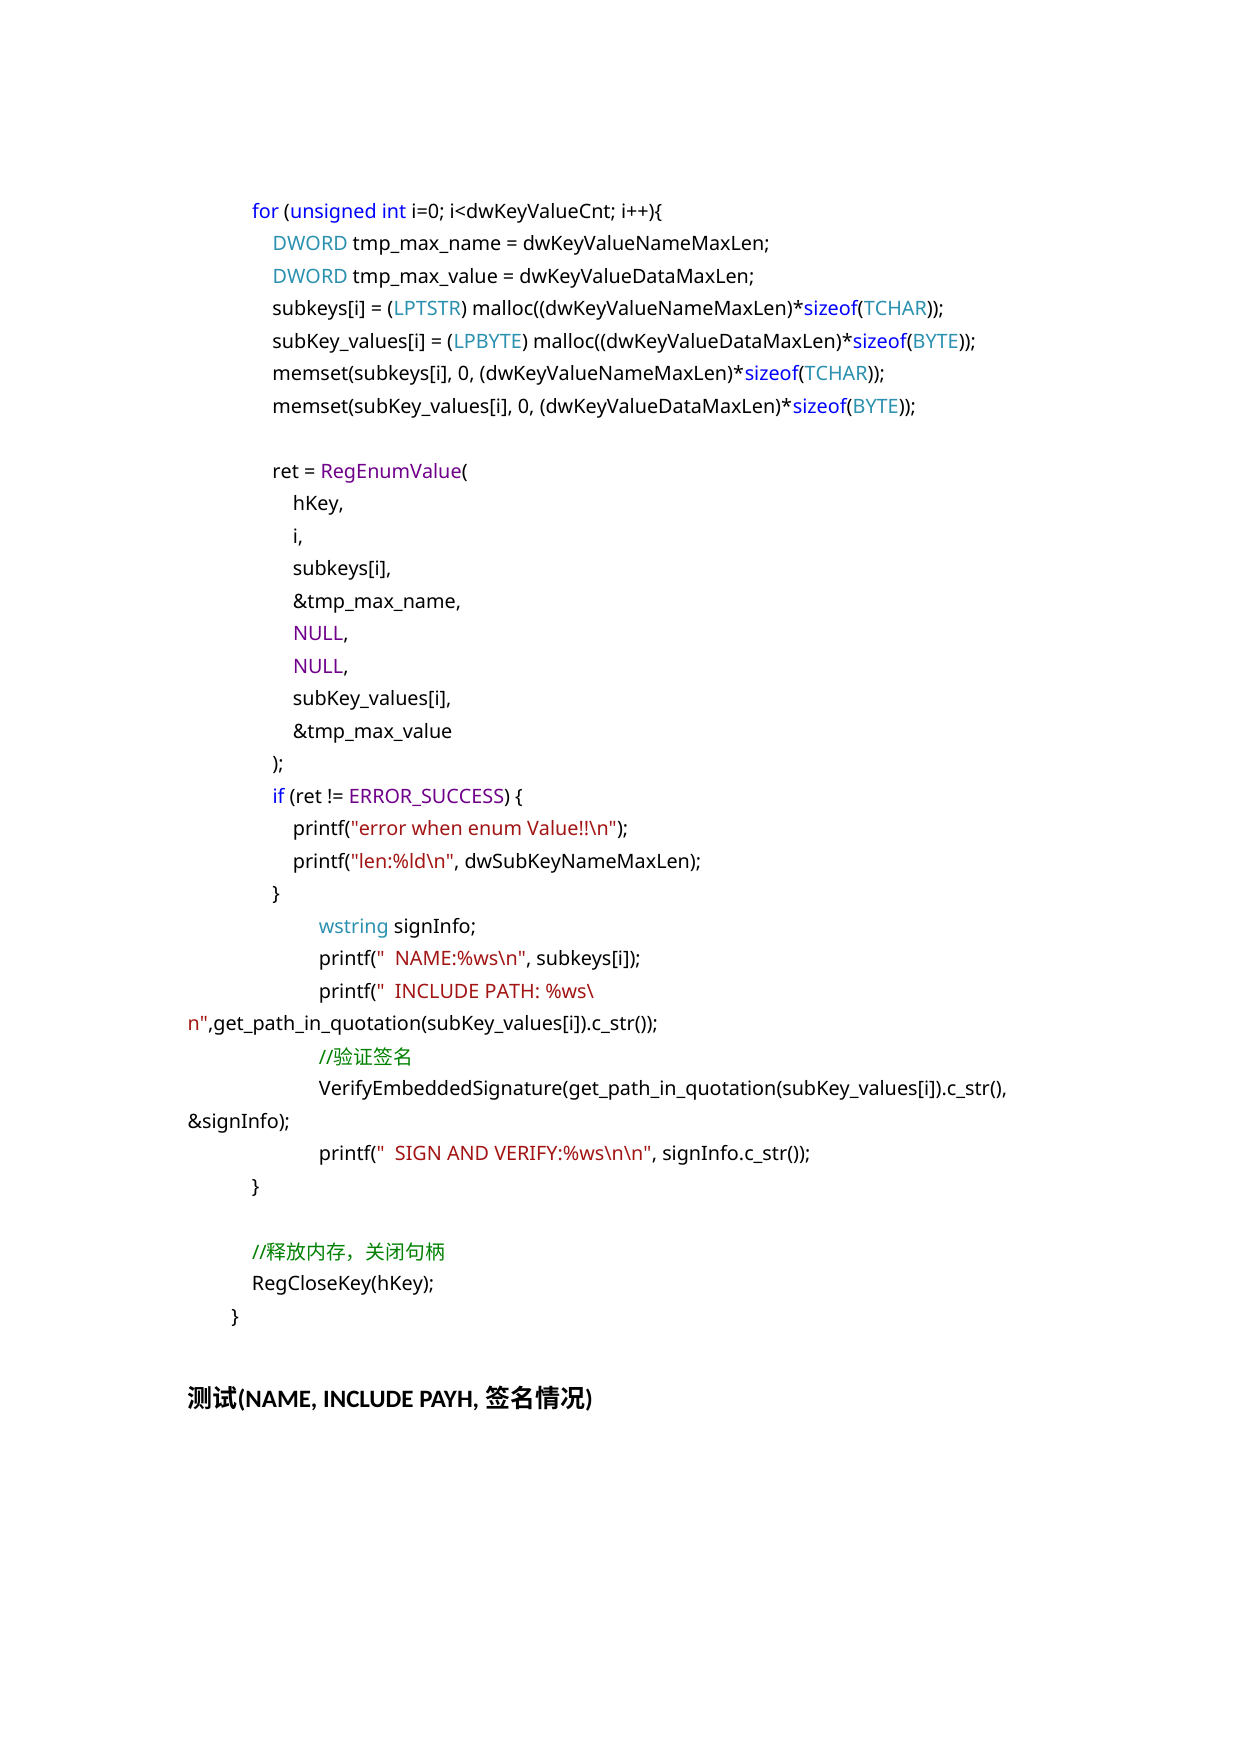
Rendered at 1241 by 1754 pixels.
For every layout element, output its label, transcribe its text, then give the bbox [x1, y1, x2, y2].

text } [187, 1169, 1053, 1202]
text &tmp_max_value [187, 714, 1053, 747]
text subKey_values[i] = (LPBYTE) malloc((dwKeyValueDataMaxLen)*sizeof(BYTE)); [187, 324, 1053, 357]
text //验证签名 [187, 1039, 1053, 1072]
text //释放内存，关闭句柄 [187, 1234, 1053, 1267]
text if (ret != ERROR_SUCCESS) { [187, 779, 1053, 812]
text subkeys[i], [187, 552, 1053, 584]
text memset(subkeys[i], 0, (dwKeyValueNameMaxLen)*sizeof(TCHAR)); [187, 357, 1053, 389]
text printf(" INCLUDE PATH: %ws\n",get_path_in_quotation(subKey_values[i]).c_str()); [187, 974, 1053, 1039]
text hKey, [187, 487, 1053, 519]
text ); [187, 747, 1053, 779]
text 测试(NAME, INCLUDE PAYH, 签名情况) [187, 1364, 1053, 1429]
text DWORD tmp_max_value = dwKeyValueDataMaxLen; [187, 259, 1053, 292]
text printf("len:%ld\n", dwSubKeyNameMaxLen); [187, 844, 1053, 877]
text DWORD tmp_max_name = dwKeyValueNameMaxLen; [187, 227, 1053, 259]
text RegCloseKey(hKey); [187, 1267, 1053, 1299]
text } [187, 877, 1053, 909]
text NULL, [187, 649, 1053, 682]
text printf(" NAME:%ws\n", subkeys[i]); [187, 942, 1053, 974]
text VerifyEmbeddedSignature(get_path_in_quotation(subKey_values[i]).c_str(), &signInfo); [187, 1072, 1053, 1137]
text for (unsigned int i=0; i<dwKeyValueCnt; i++){ [187, 194, 1053, 227]
text NULL, [187, 617, 1053, 649]
text i, [187, 519, 1053, 552]
text subKey_values[i], [187, 682, 1053, 714]
text printf("error when enum Value!!\n"); [187, 812, 1053, 844]
text wstring signInfo; [187, 909, 1053, 942]
text } [187, 1299, 1053, 1332]
text printf(" SIGN AND VERIFY:%ws\n\n", signInfo.c_str()); [187, 1137, 1053, 1169]
text &tmp_max_name, [187, 584, 1053, 617]
text ret = RegEnumValue( [187, 454, 1053, 487]
text memset(subKey_values[i], 0, (dwKeyValueDataMaxLen)*sizeof(BYTE)); [187, 389, 1053, 422]
text subkeys[i] = (LPTSTR) malloc((dwKeyValueNameMaxLen)*sizeof(TCHAR)); [187, 292, 1053, 324]
